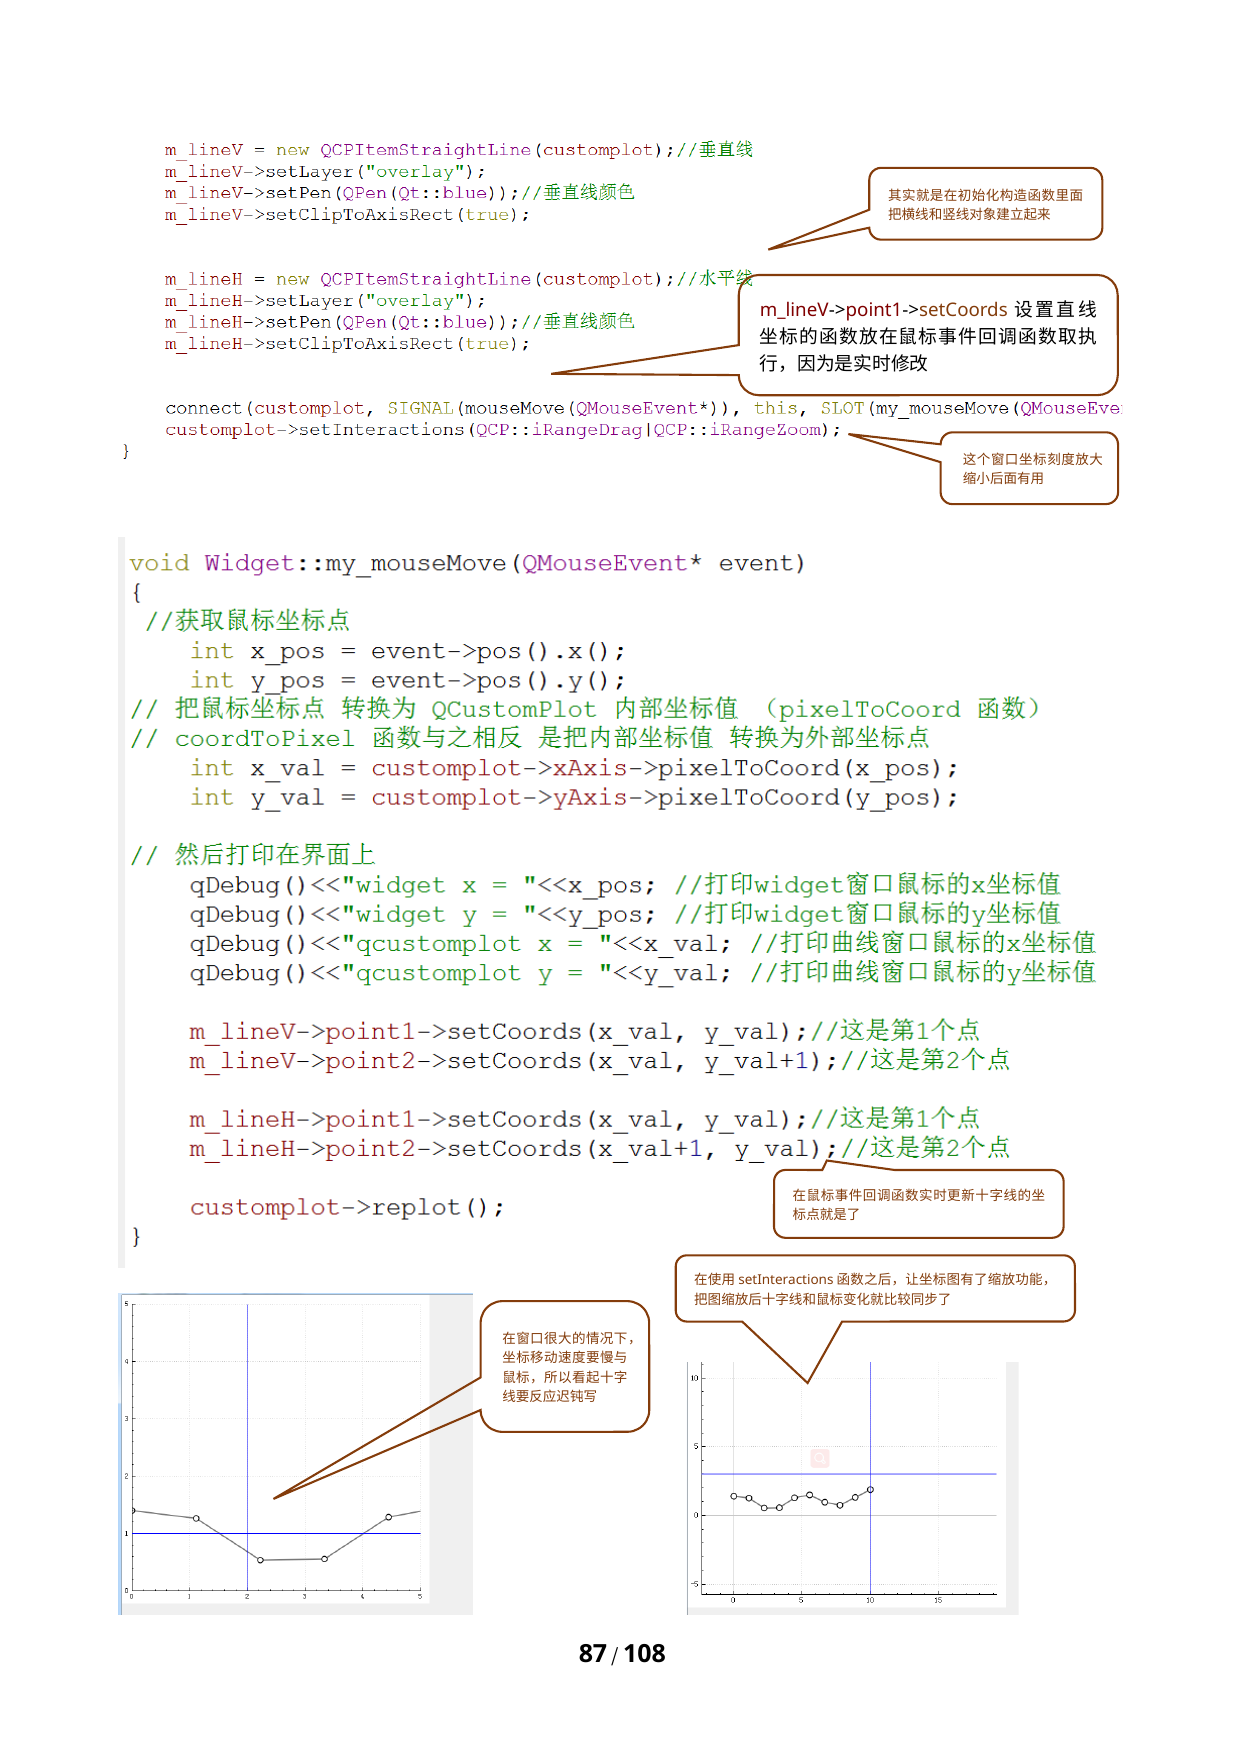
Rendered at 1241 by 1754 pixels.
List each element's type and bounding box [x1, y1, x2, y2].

picture [686, 1362, 1019, 1615]
picture [118, 537, 1123, 1268]
picture [869, 434, 1117, 465]
picture [118, 1293, 473, 1615]
picture [301, 1384, 473, 1485]
picture [1007, 455, 1015, 463]
picture [677, 1257, 1073, 1268]
picture [788, 1362, 817, 1380]
picture [118, 129, 1123, 465]
